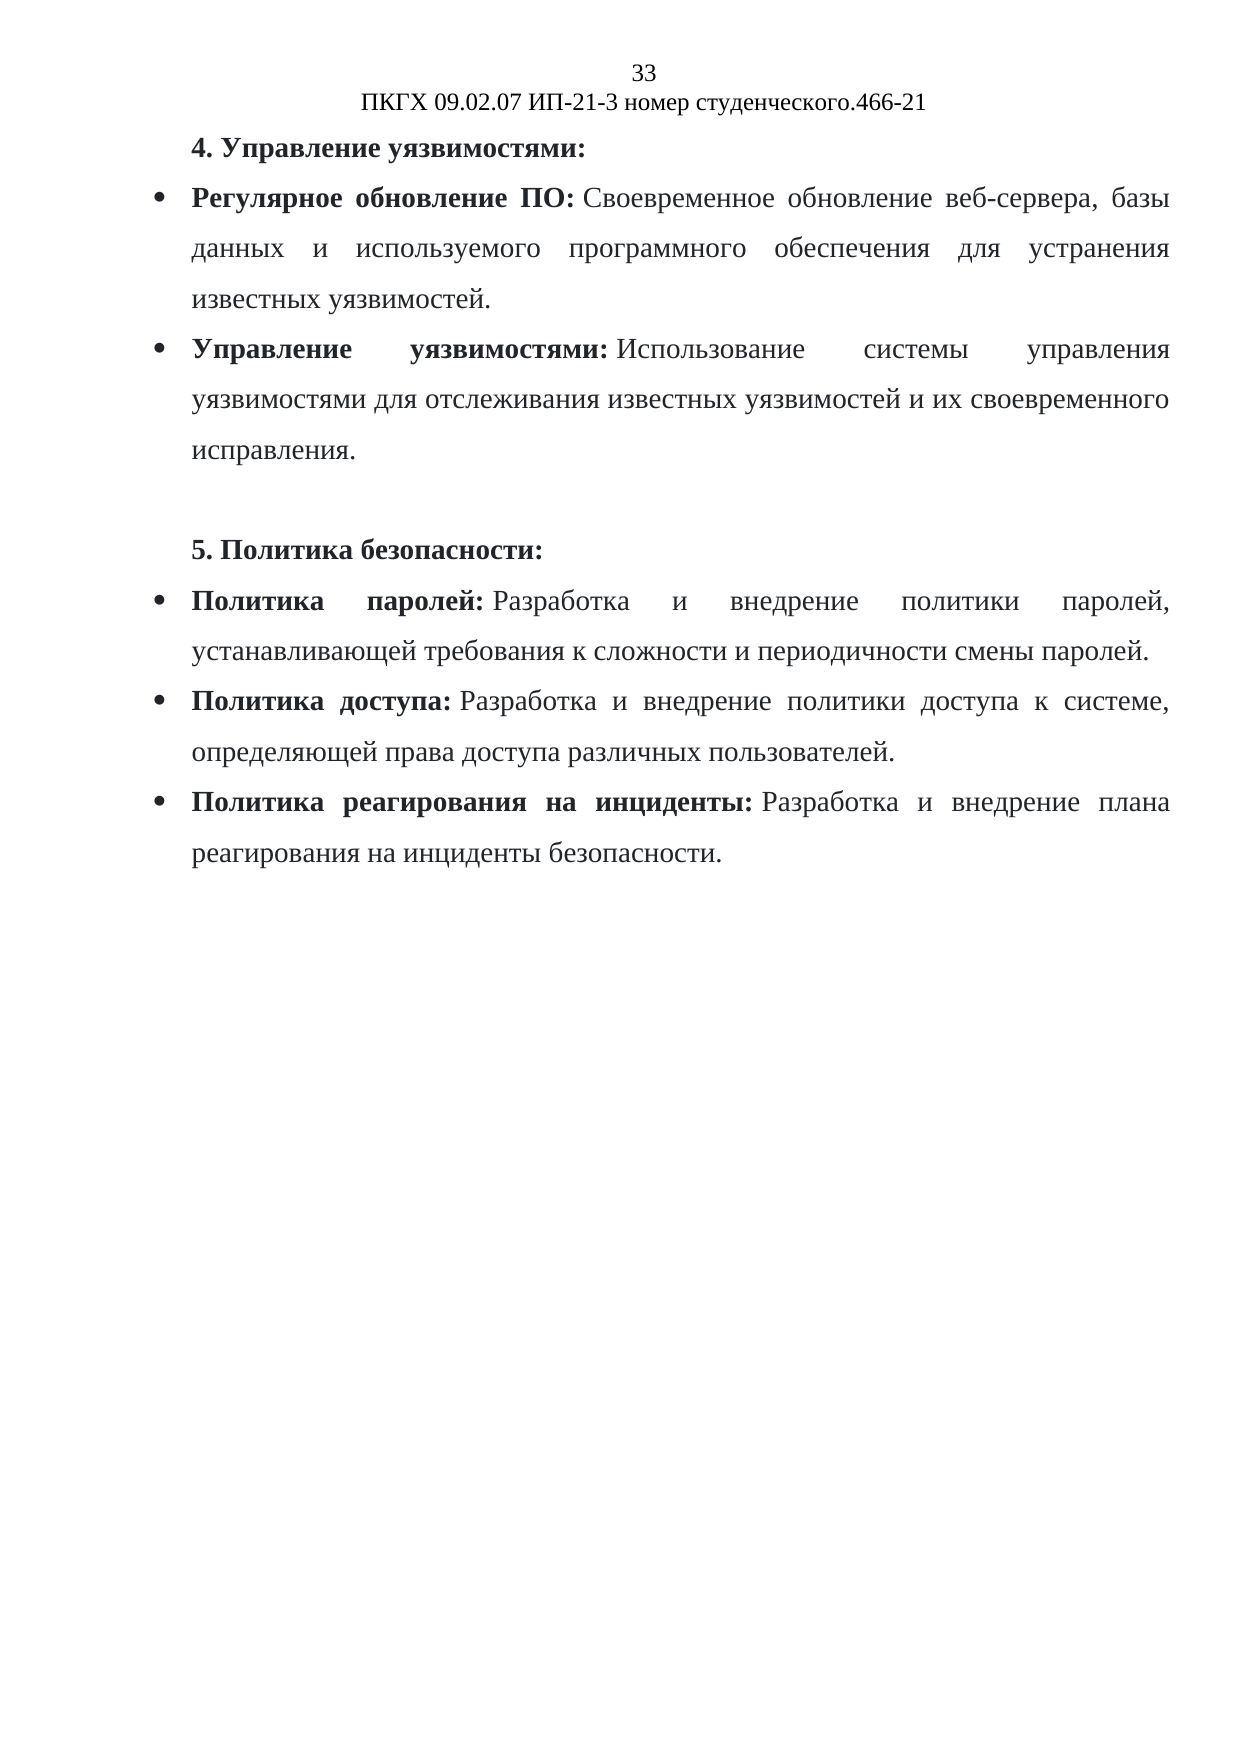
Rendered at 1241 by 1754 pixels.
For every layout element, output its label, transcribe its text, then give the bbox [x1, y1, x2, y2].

list Управление уязвимостями: Использование системы управления уязвимостями для отслеживания известных уязвимостей и их своевременного исправления. [154, 331, 1170, 465]
list Регулярное обновление ПО: Своевременное обновление веб-сервера, базы данных и используемого программного обеспечения для устранения известных уязвимостей. [154, 180, 1170, 314]
list Политика реагирования на инциденты: Разработка и внедрение плана реагирования на инциденты безопасности. [154, 784, 1170, 868]
list Политика паролей: Разработка и внедрение политики паролей, устанавливающей требования к сложности и периодичности смены паролей. [154, 583, 1170, 667]
text 5. Политика безопасности: [117, 532, 1170, 566]
list Политика доступа: Разработка и внедрение политики доступа к системе, определяющей права доступа различных пользователей. [154, 683, 1170, 767]
text 4. Управление уязвимостями: [117, 130, 1170, 163]
